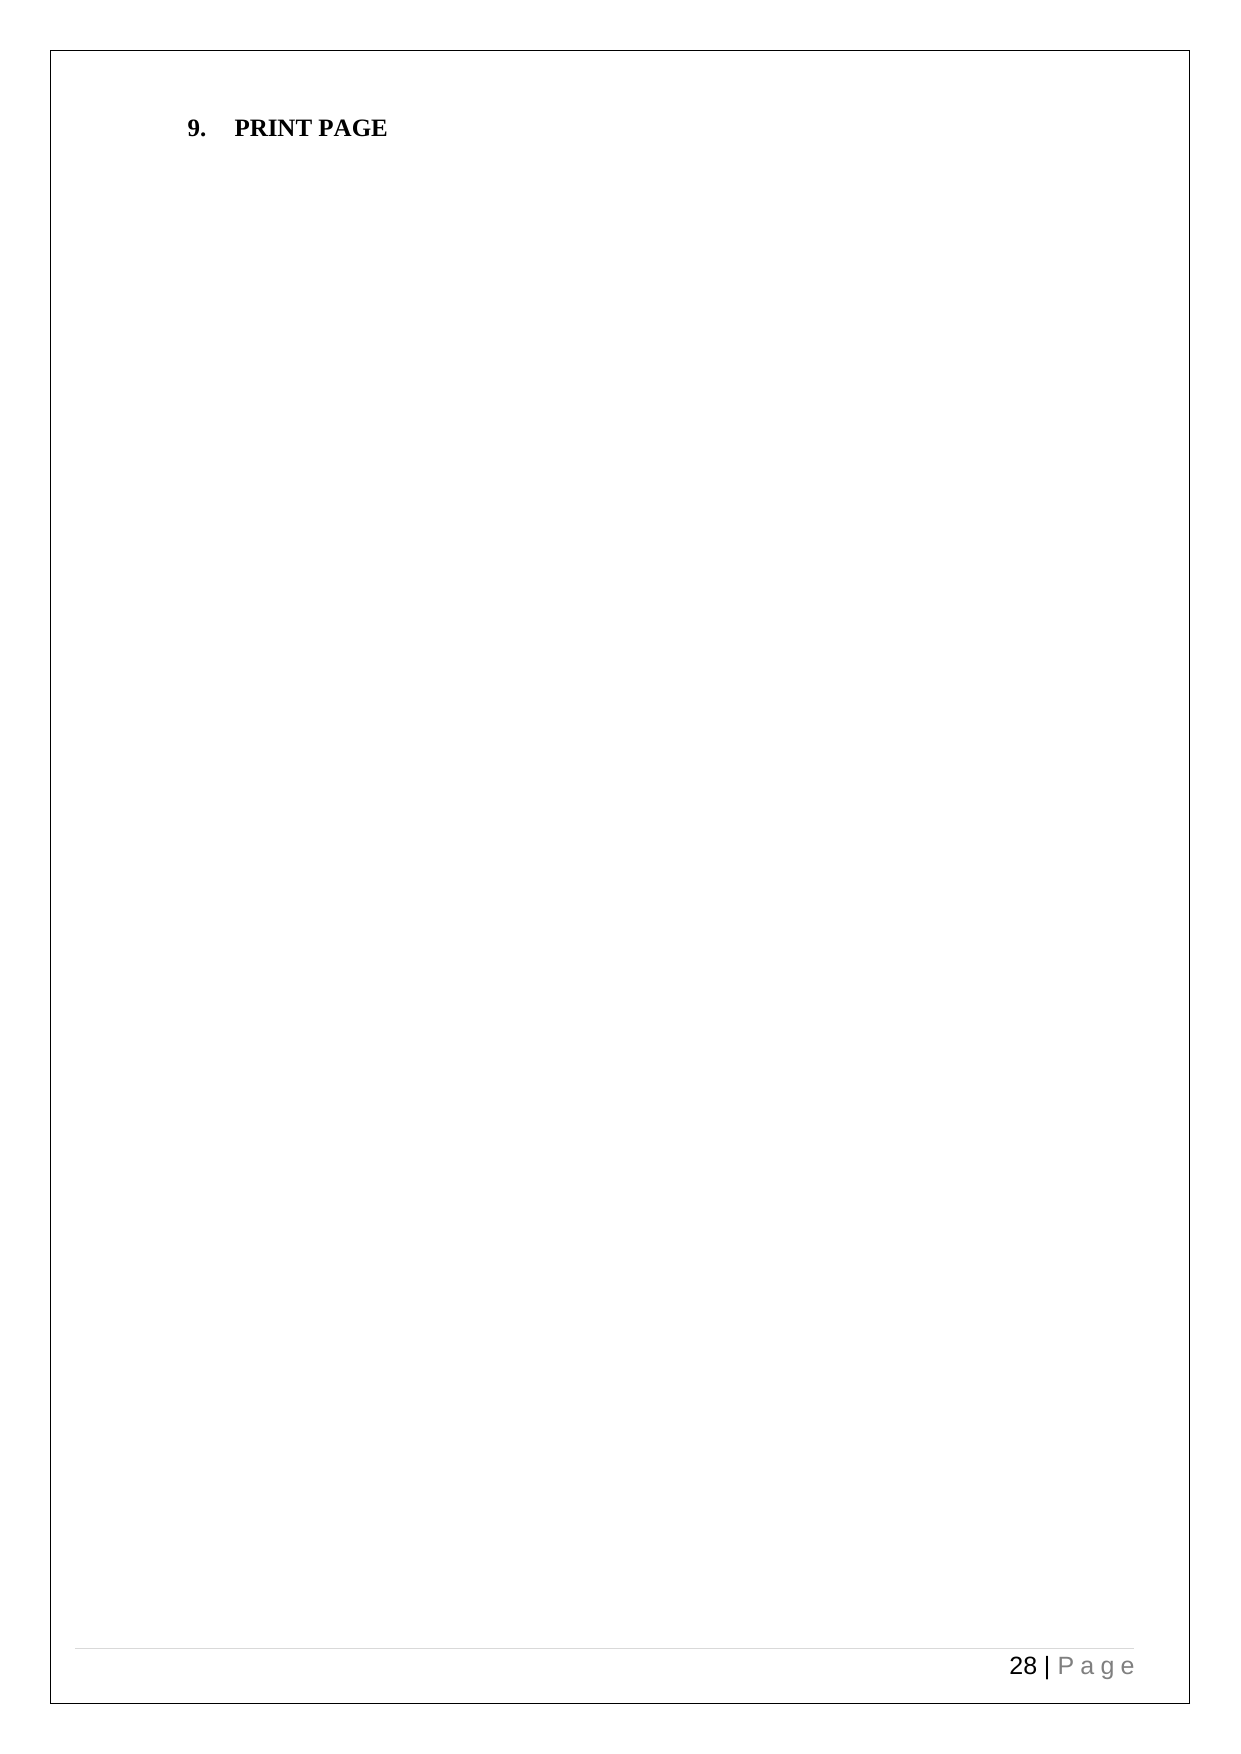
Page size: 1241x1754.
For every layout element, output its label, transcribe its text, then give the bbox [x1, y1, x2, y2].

subtitle PRINT PAGE [187, 113, 1134, 142]
